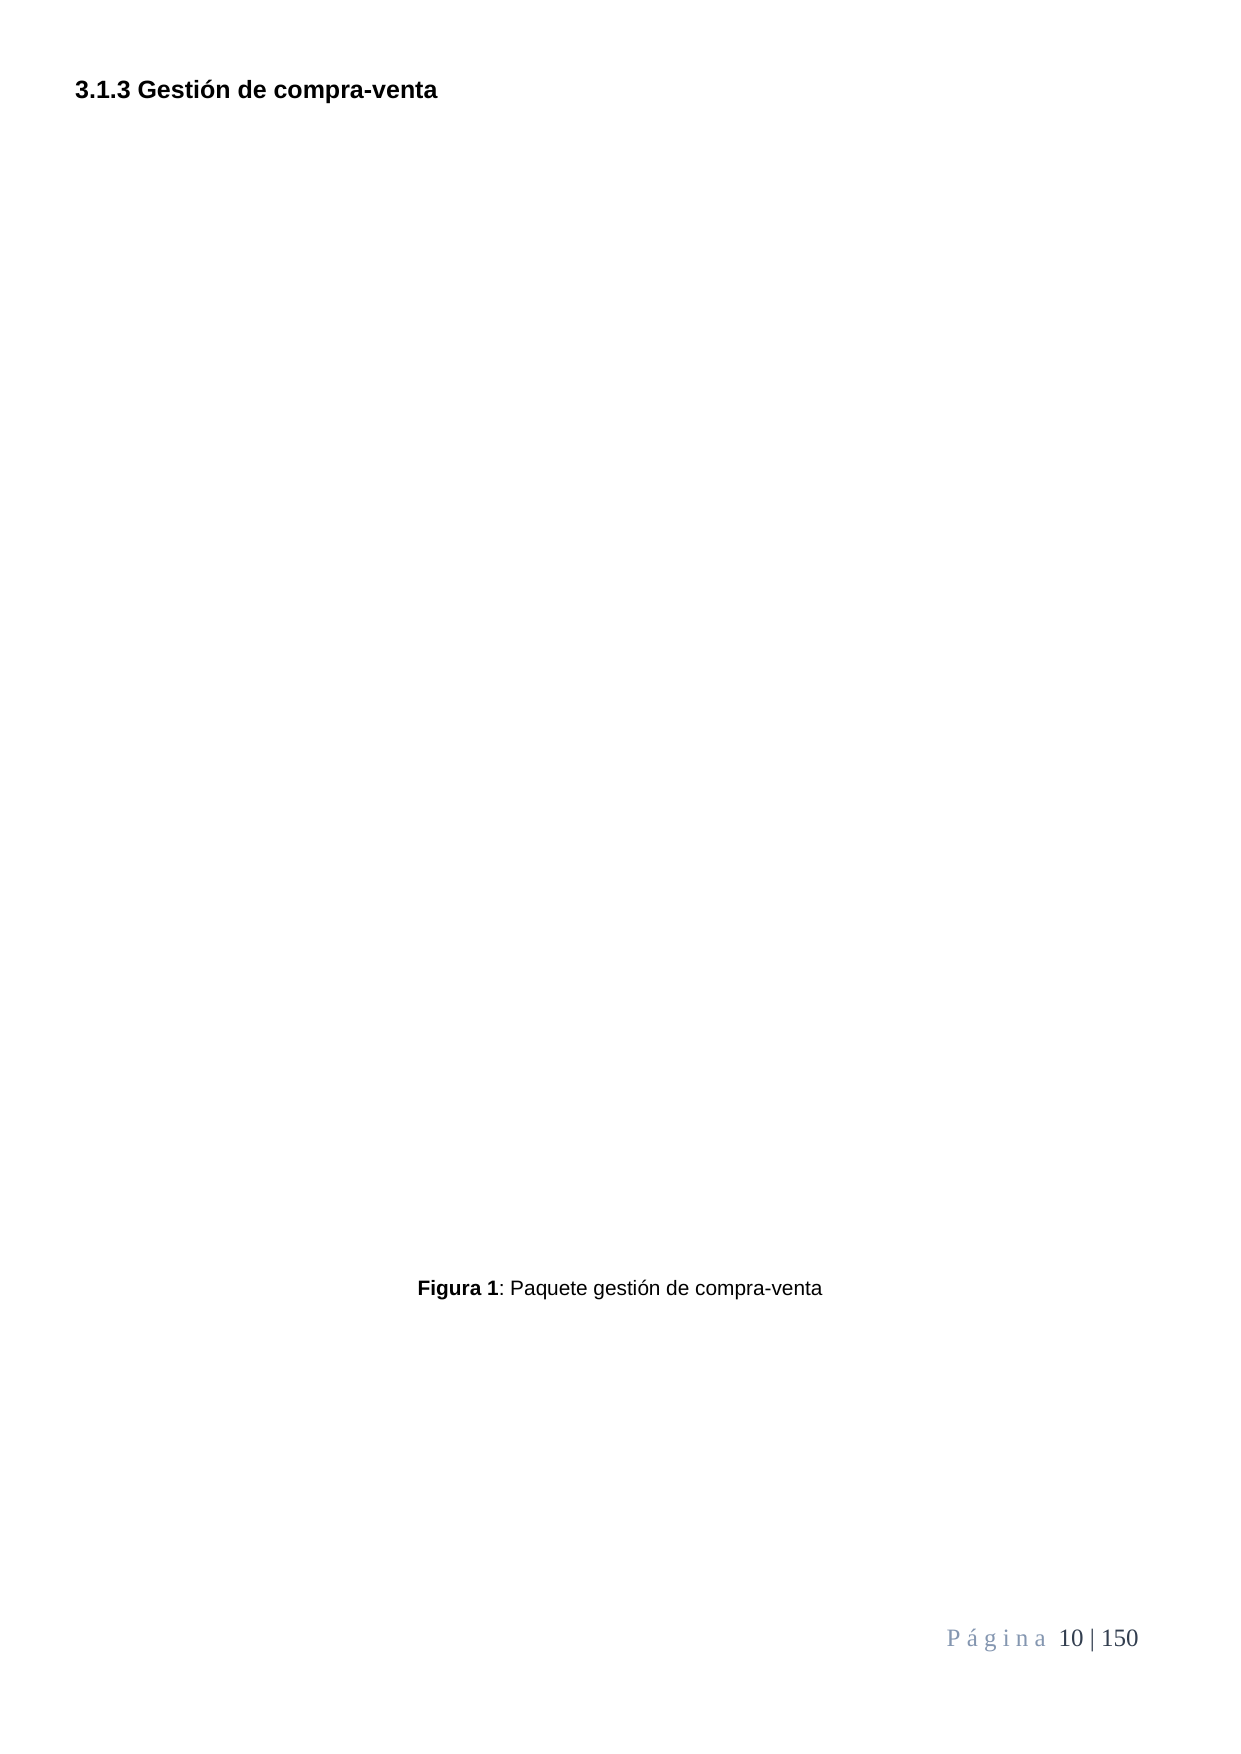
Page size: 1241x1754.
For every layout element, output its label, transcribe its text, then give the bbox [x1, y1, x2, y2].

text Figura 1: Paquete gestión de compra-venta [75, 1276, 1165, 1300]
subtitle 3.1.3 Gestión de compra-venta [75, 75, 1165, 104]
